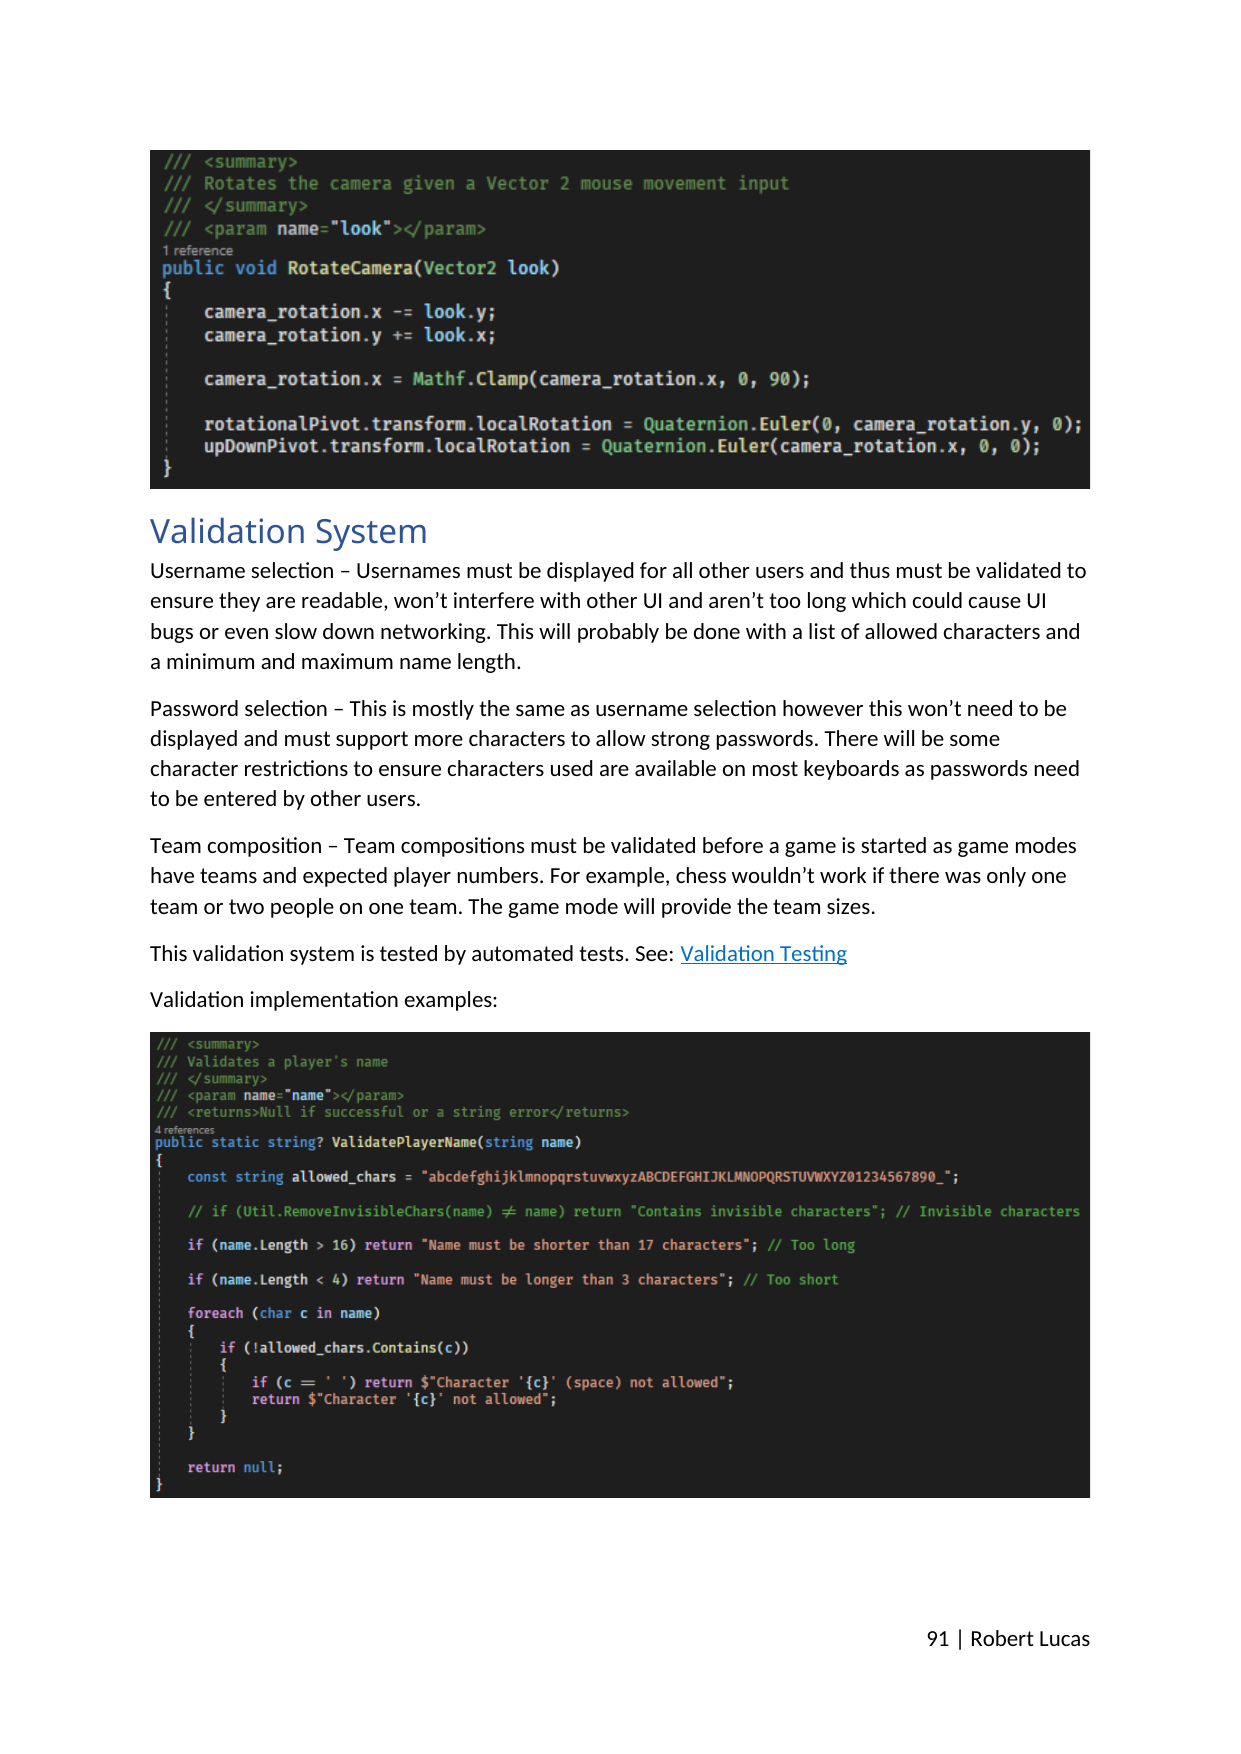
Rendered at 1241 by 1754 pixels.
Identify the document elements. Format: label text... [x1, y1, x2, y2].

picture [150, 1032, 1091, 1498]
subtitle Validation System [150, 507, 1090, 553]
text Validation implementation examples: [150, 986, 1090, 1013]
picture [150, 150, 1091, 489]
text Username selection – Usernames must be displayed for all other users and thus must be validated to ensure they are readable, won’t interfere with other UI and aren’t too long which could cause UI bugs or even slow down networking. This will probably be done with a list of allowed characters and a minimum and maximum name length. [150, 556, 1090, 675]
text Team composition – Team compositions must be validated before a game is started as game modes have teams and expected player numbers. For example, chess wouldn’t work if there was only one team or two people on one team. The game mode will provide the team sizes. [150, 831, 1090, 920]
text This validation system is tested by automated tests. See: Validation Testing [150, 939, 1090, 967]
text Password selection – This is mostly the same as username selection however this won’t need to be displayed and must support more characters to allow strong passwords. There will be some character restrictions to ensure characters used are available on most keyboards as passwords need to be entered by other users. [150, 694, 1090, 812]
